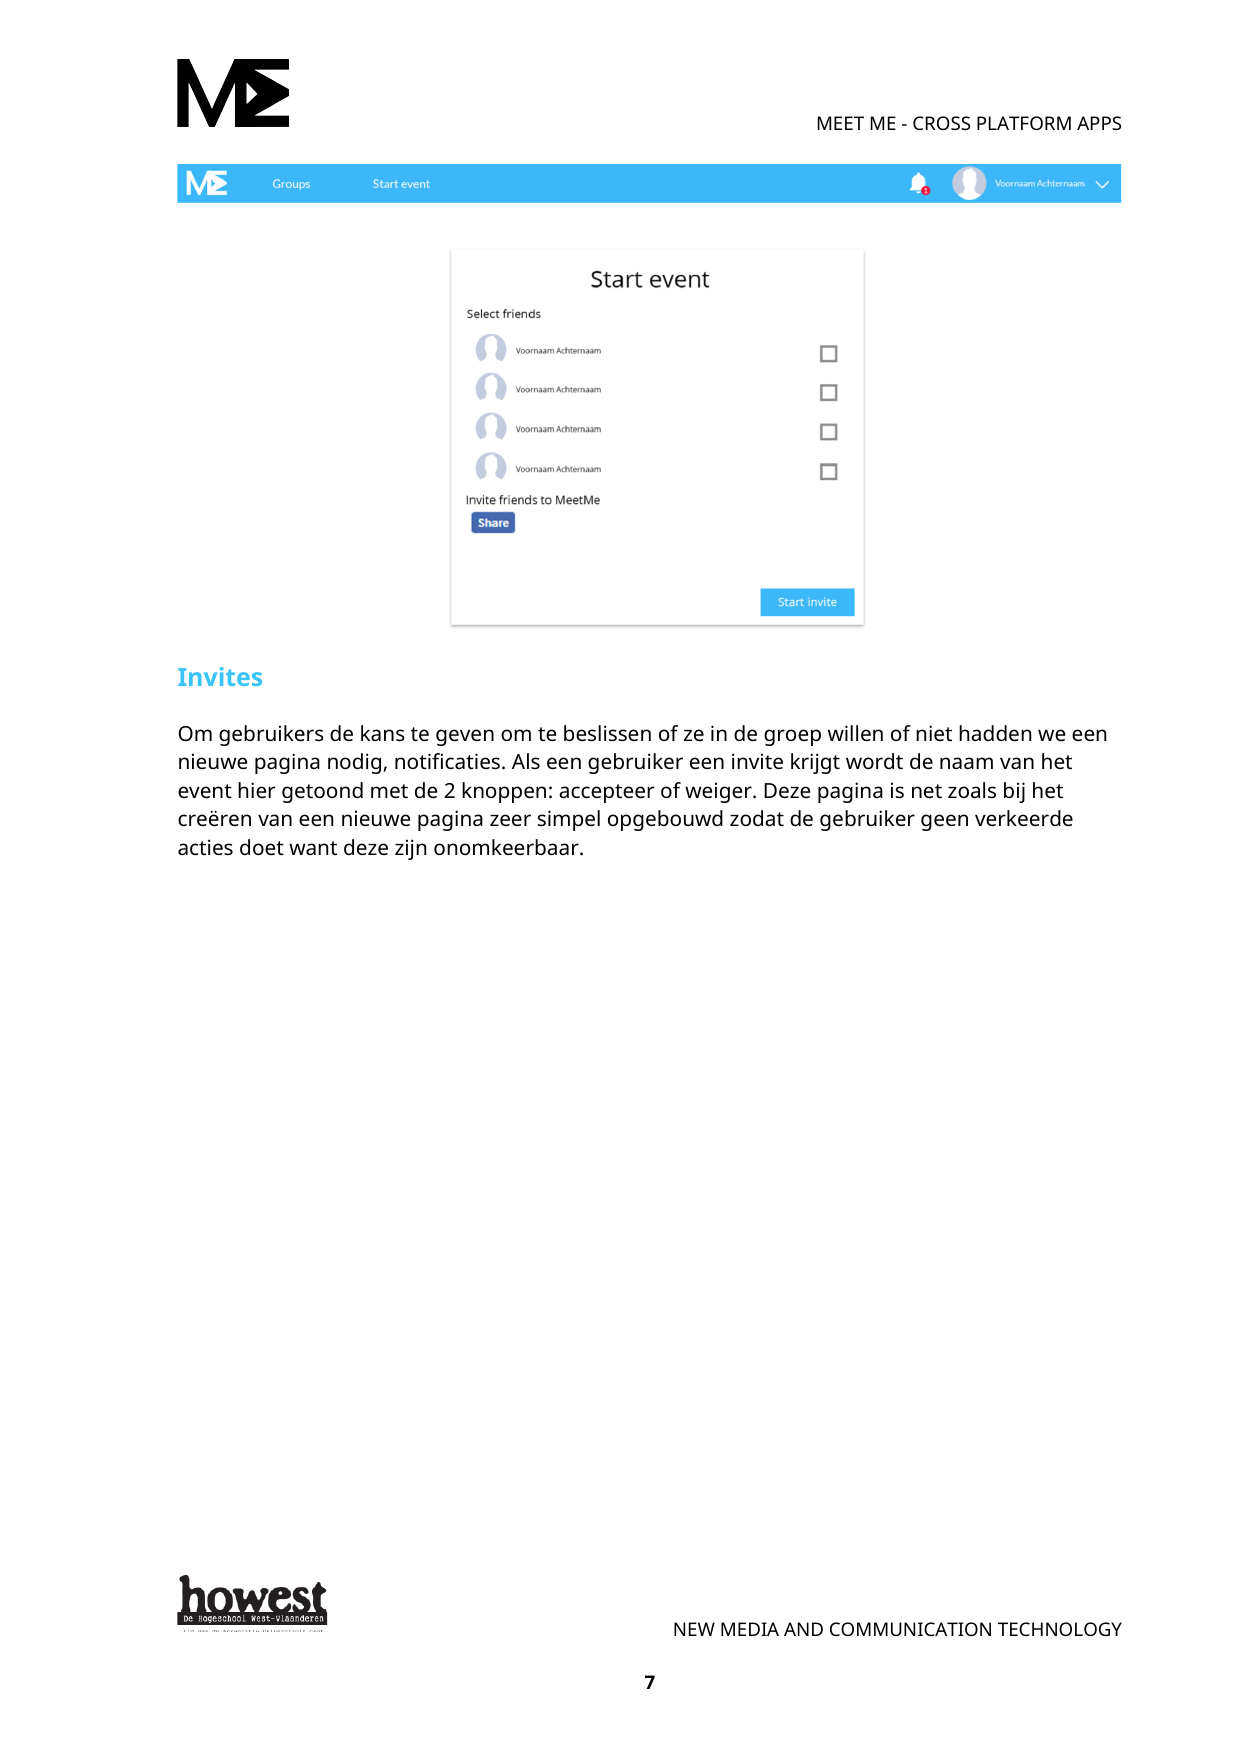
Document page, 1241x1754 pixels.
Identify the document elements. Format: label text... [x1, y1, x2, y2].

subtitle Invites [177, 660, 1122, 694]
text Om gebruikers de kans te geven om te beslissen of ze in de groep willen of niet hadden we een nieuwe pagina nodig, notificaties. Als een gebruiker een invite krijgt wordt de naam van het event hier getoond met de 2 knoppen: accepteer of weiger. Deze pagina is net zoals bij het creëren van een nieuwe pagina zeer simpel opgebouwd zodat de gebruiker geen verkeerde acties doet want deze zijn onomkeerbaar. [177, 719, 1122, 861]
picture [177, 59, 289, 127]
picture [177, 164, 1122, 635]
